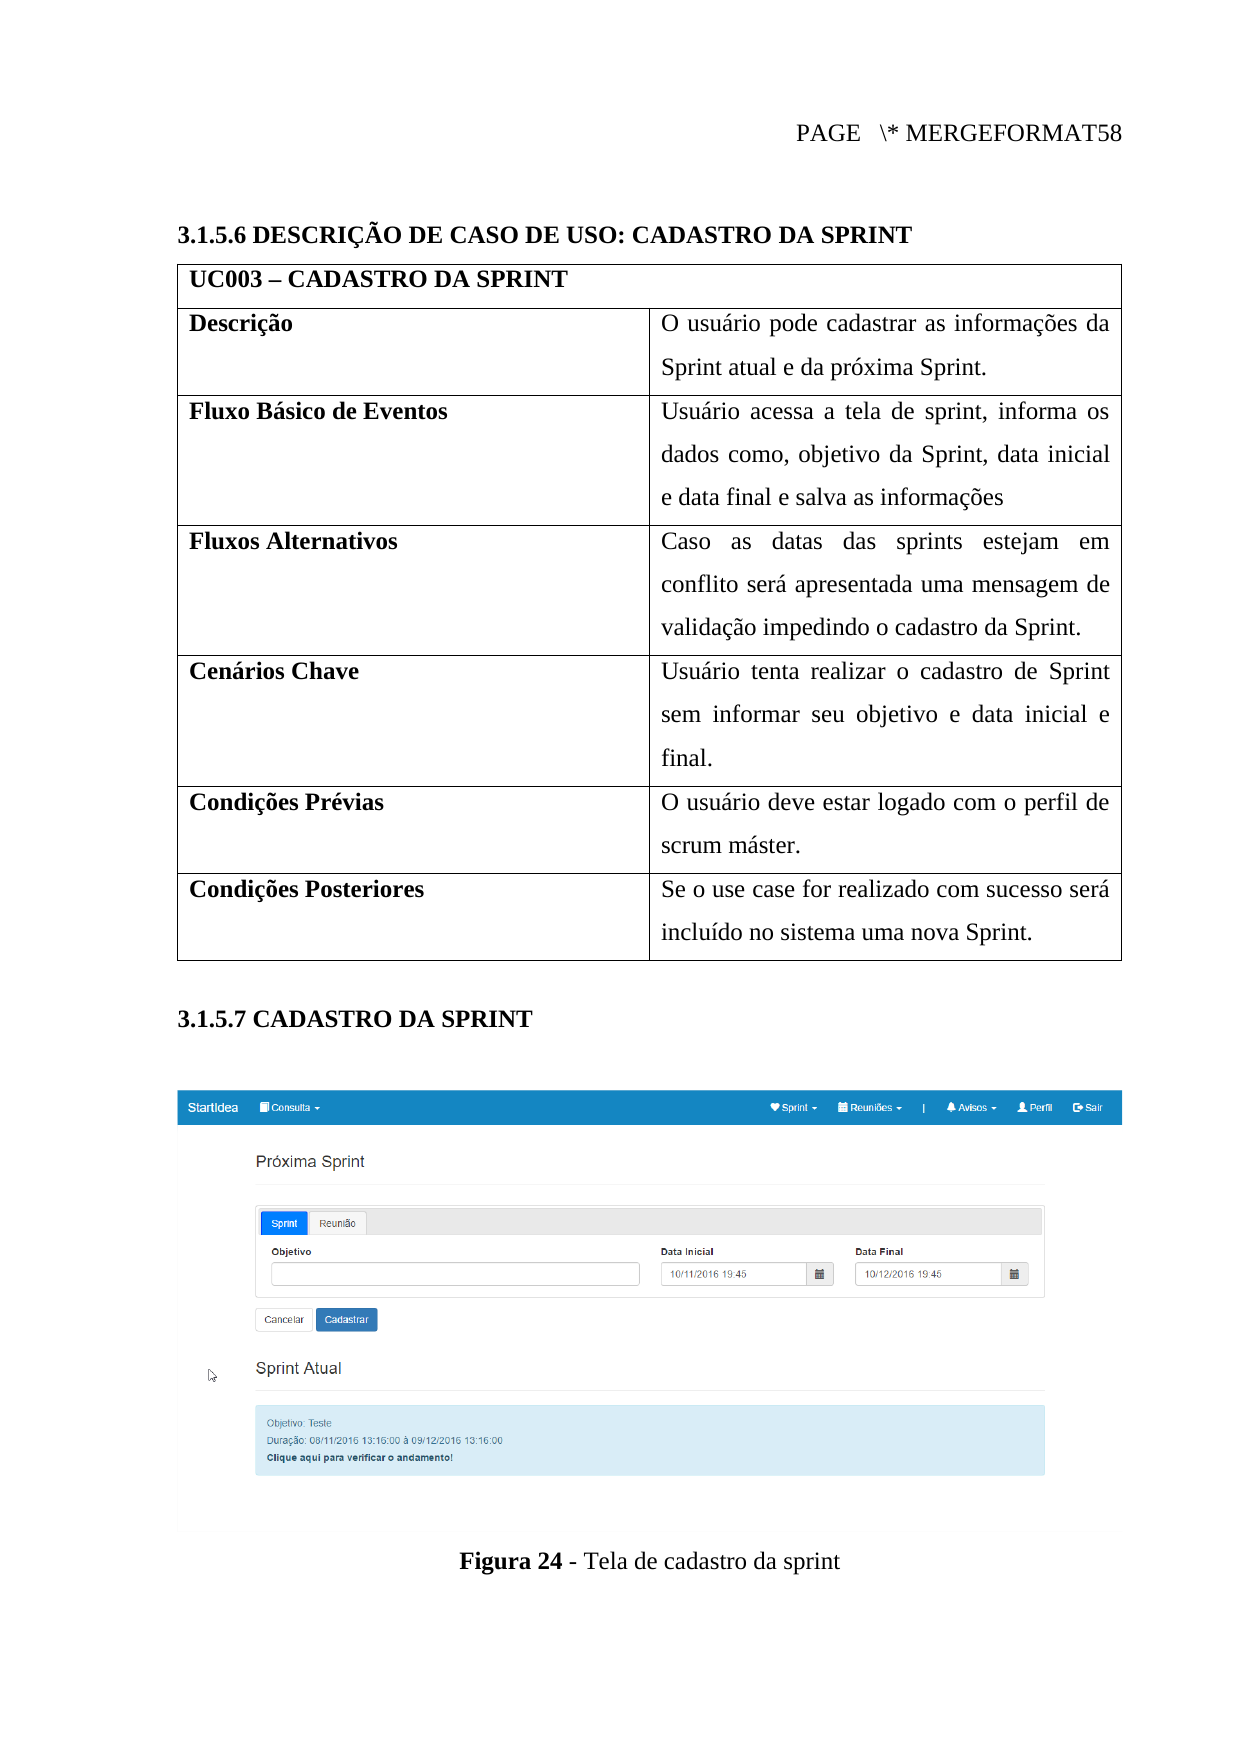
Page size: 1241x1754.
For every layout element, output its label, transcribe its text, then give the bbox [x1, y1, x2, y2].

table_cell Usuário acessa a tela de sprint, informa os dados como, objetivo da Sprint, data inicial e data final e salva as informações [650, 396, 1121, 525]
subtitle DESCRIÇÃO DE CASO DE USO: CADASTRO DA SPRINT [177, 220, 1122, 249]
table_cell Cenários Chave [178, 656, 649, 786]
picture [177, 1090, 1123, 1532]
table_cell Caso as datas das sprints estejam em conflito será apresentada uma mensagem de validação impedindo o cadastro da Sprint. [650, 526, 1121, 655]
subtitle CADASTRO DA SPRINT [177, 1004, 1122, 1033]
table_cell Se o use case for realizado com sucesso será incluído no sistema uma nova Sprint. [650, 874, 1121, 960]
table_cell Condições Prévias [178, 787, 649, 873]
table_cell Fluxo Básico de Eventos [178, 396, 649, 525]
table_cell Usuário tenta realizar o cadastro de Sprint sem informar seu objetivo e data inicial e final. [650, 656, 1121, 786]
table_cell Condições Posteriores [178, 874, 649, 960]
table_cell Fluxos Alternativos [178, 526, 649, 655]
table_header UC003 – CADASTRO DA SPRINT [178, 265, 1121, 307]
table_cell O usuário deve estar logado com o perfil de scrum máster. [650, 787, 1121, 873]
table_cell Descrição [178, 309, 649, 395]
text Figura 24 - Tela de cadastro da sprint [177, 1546, 1122, 1575]
table_cell O usuário pode cadastrar as informações da Sprint atual e da próxima Sprint. [650, 309, 1121, 395]
